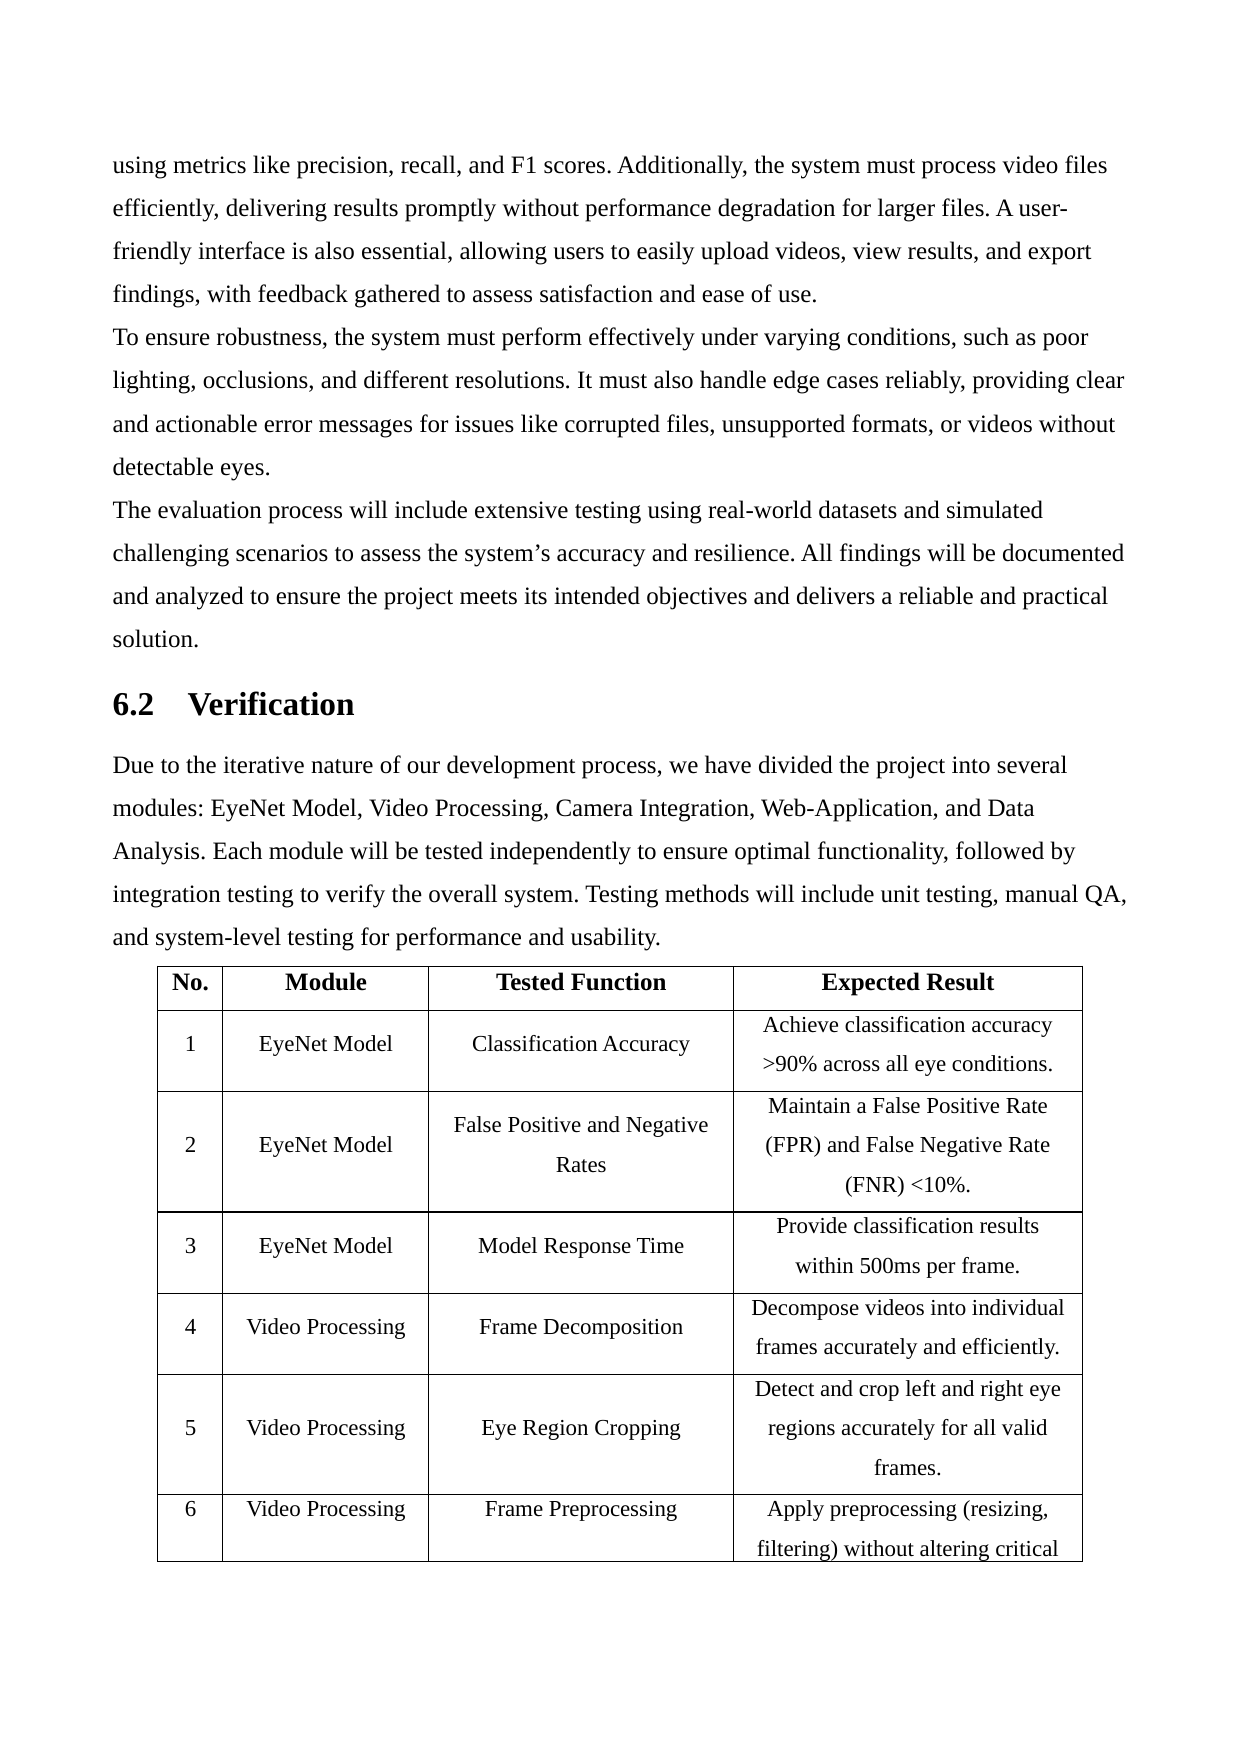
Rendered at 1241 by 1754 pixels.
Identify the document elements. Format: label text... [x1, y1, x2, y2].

table_cell 5 [158, 1375, 222, 1494]
table_cell Detect and crop left and right eye regions accurately for all valid frames. [734, 1375, 1082, 1494]
table_header Module [223, 967, 428, 1010]
table_cell Frame Preprocessing [429, 1495, 733, 1561]
table_cell Video Processing [223, 1375, 428, 1494]
table_cell 1 [158, 1011, 222, 1091]
text The evaluation process will include extensive testing using real-world datasets and simulated challenging scenarios to assess the system’s accuracy and resilience. All findings will be documented and analyzed to ensure the project meets its intended objectives and delivers a reliable and practical solution. [112, 495, 1128, 653]
table_cell Eye Region Cropping [429, 1375, 733, 1494]
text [112, 150, 1128, 308]
table_cell False Positive and Negative Rates [429, 1092, 733, 1211]
table_cell Video Processing [223, 1495, 428, 1561]
table_cell Video Processing [223, 1294, 428, 1374]
table_header Expected Result [734, 967, 1082, 1010]
table_cell EyeNet Model [223, 1213, 428, 1293]
table_cell Provide classification results within 500ms per frame. [734, 1213, 1082, 1293]
table_cell Classification Accuracy [429, 1011, 733, 1091]
table_header Tested Function [429, 967, 733, 1010]
table_cell 2 [158, 1092, 222, 1211]
table_cell Achieve classification accuracy >90% across all eye conditions. [734, 1011, 1082, 1091]
table_cell Model Response Time [429, 1213, 733, 1293]
table_cell Decompose videos into individual frames accurately and efficiently. [734, 1294, 1082, 1374]
table_cell Frame Decomposition [429, 1294, 733, 1374]
table_cell 6 [158, 1495, 222, 1561]
table_cell EyeNet Model [223, 1011, 428, 1091]
text Due to the iterative nature of our development process, we have divided the project into several modules: EyeNet Model, Video Processing, Camera Integration, Web-Application, and Data Analysis. Each module will be tested independently to ensure optimal functionality, followed by integration testing to verify the overall system. Testing methods will include unit testing, manual QA, and system-level testing for performance and usability. [112, 750, 1128, 951]
table_cell 3 [158, 1213, 222, 1293]
table_header No. [158, 967, 222, 1010]
subtitle Verification [112, 684, 1128, 722]
table_cell 4 [158, 1294, 222, 1374]
table_cell Maintain a False Positive Rate (FPR) and False Negative Rate (FNR) <10%. [734, 1092, 1082, 1211]
table_cell EyeNet Model [223, 1092, 428, 1211]
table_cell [734, 1495, 1082, 1561]
text To ensure robustness, the system must perform effectively under varying conditions, such as poor lighting, occlusions, and different resolutions. It must also handle edge cases reliably, providing clear and actionable error messages for issues like corrupted files, unsupported formats, or videos without detectable eyes. [112, 322, 1128, 481]
